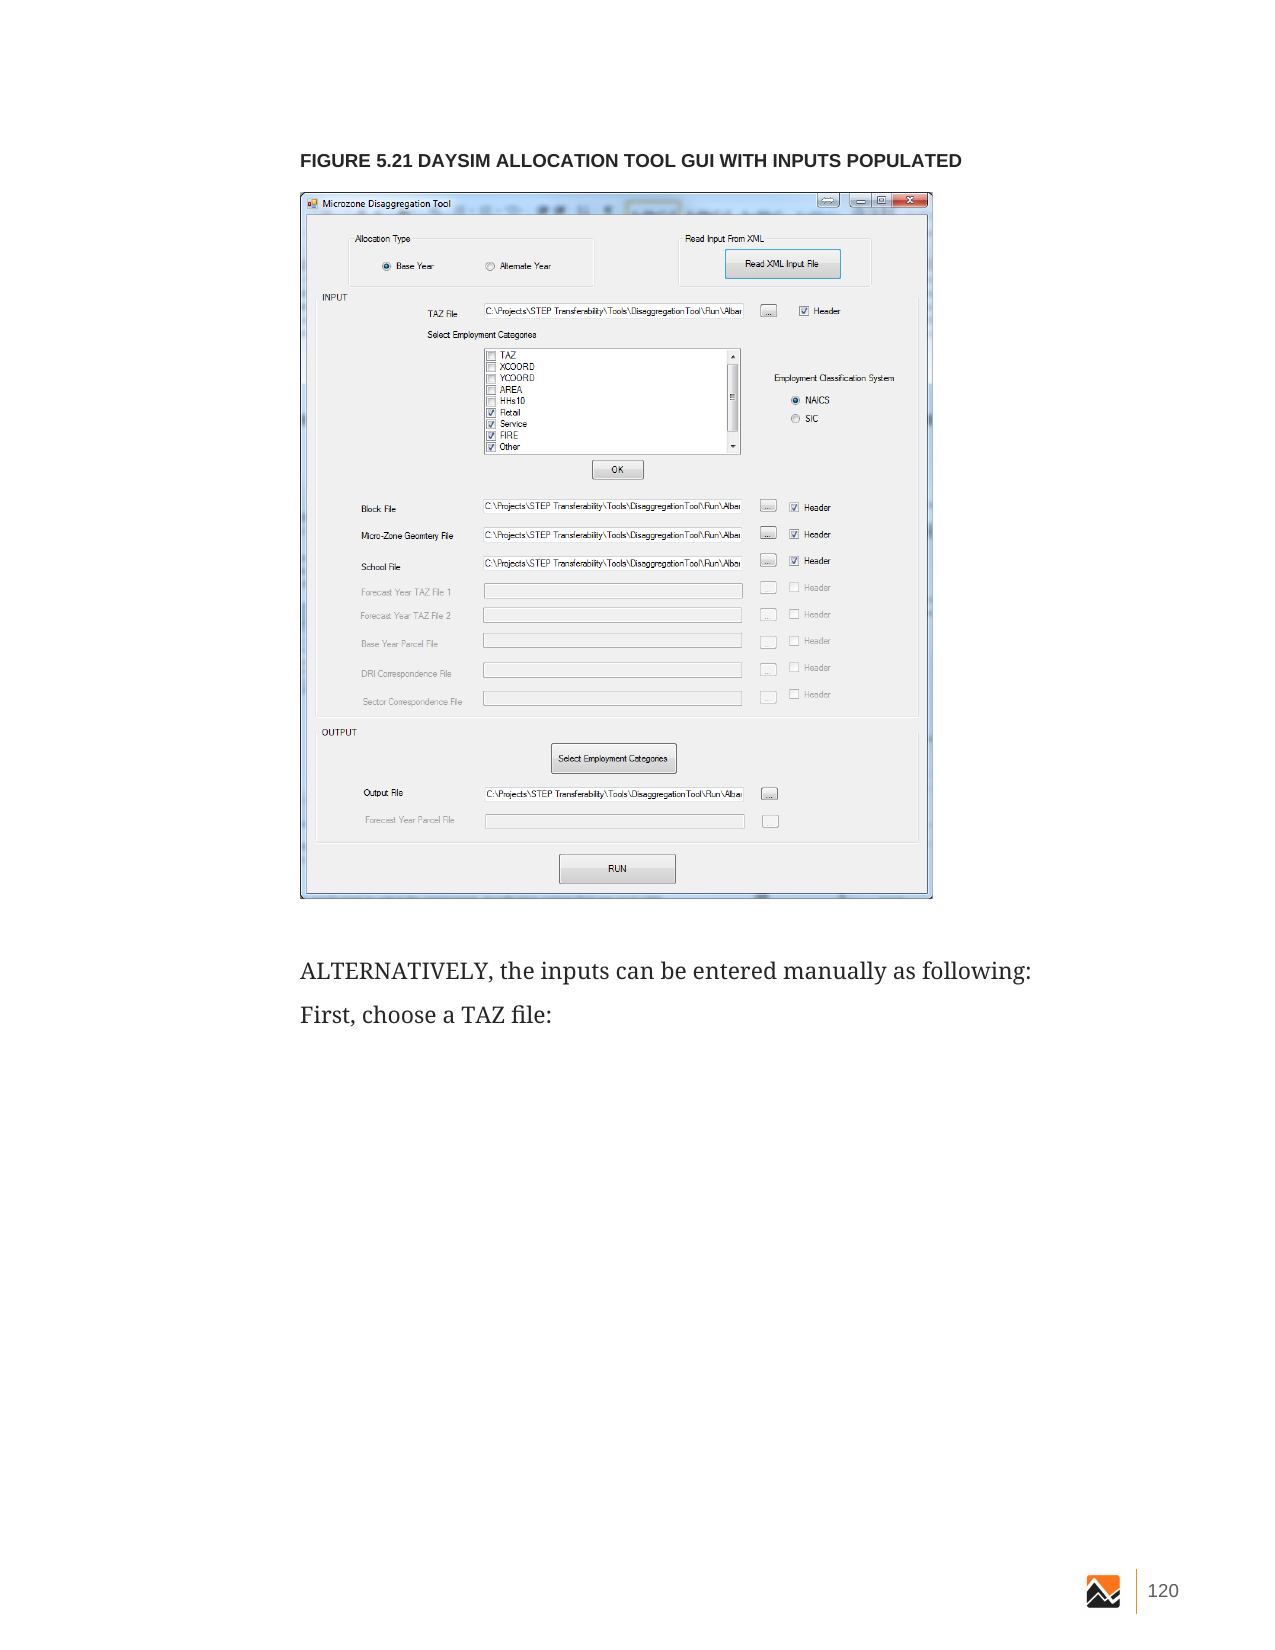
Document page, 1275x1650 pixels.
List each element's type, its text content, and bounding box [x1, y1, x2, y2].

text First, choose a TAZ file: [300, 999, 1125, 1030]
picture [1080, 1568, 1125, 1614]
picture [300, 192, 933, 899]
text Figure 5.5 DaySim Allocation Tool GUI with Inputs Populated [300, 150, 1125, 172]
text ALTERNATIVELY, the inputs can be entered manually as following: [300, 955, 1125, 987]
